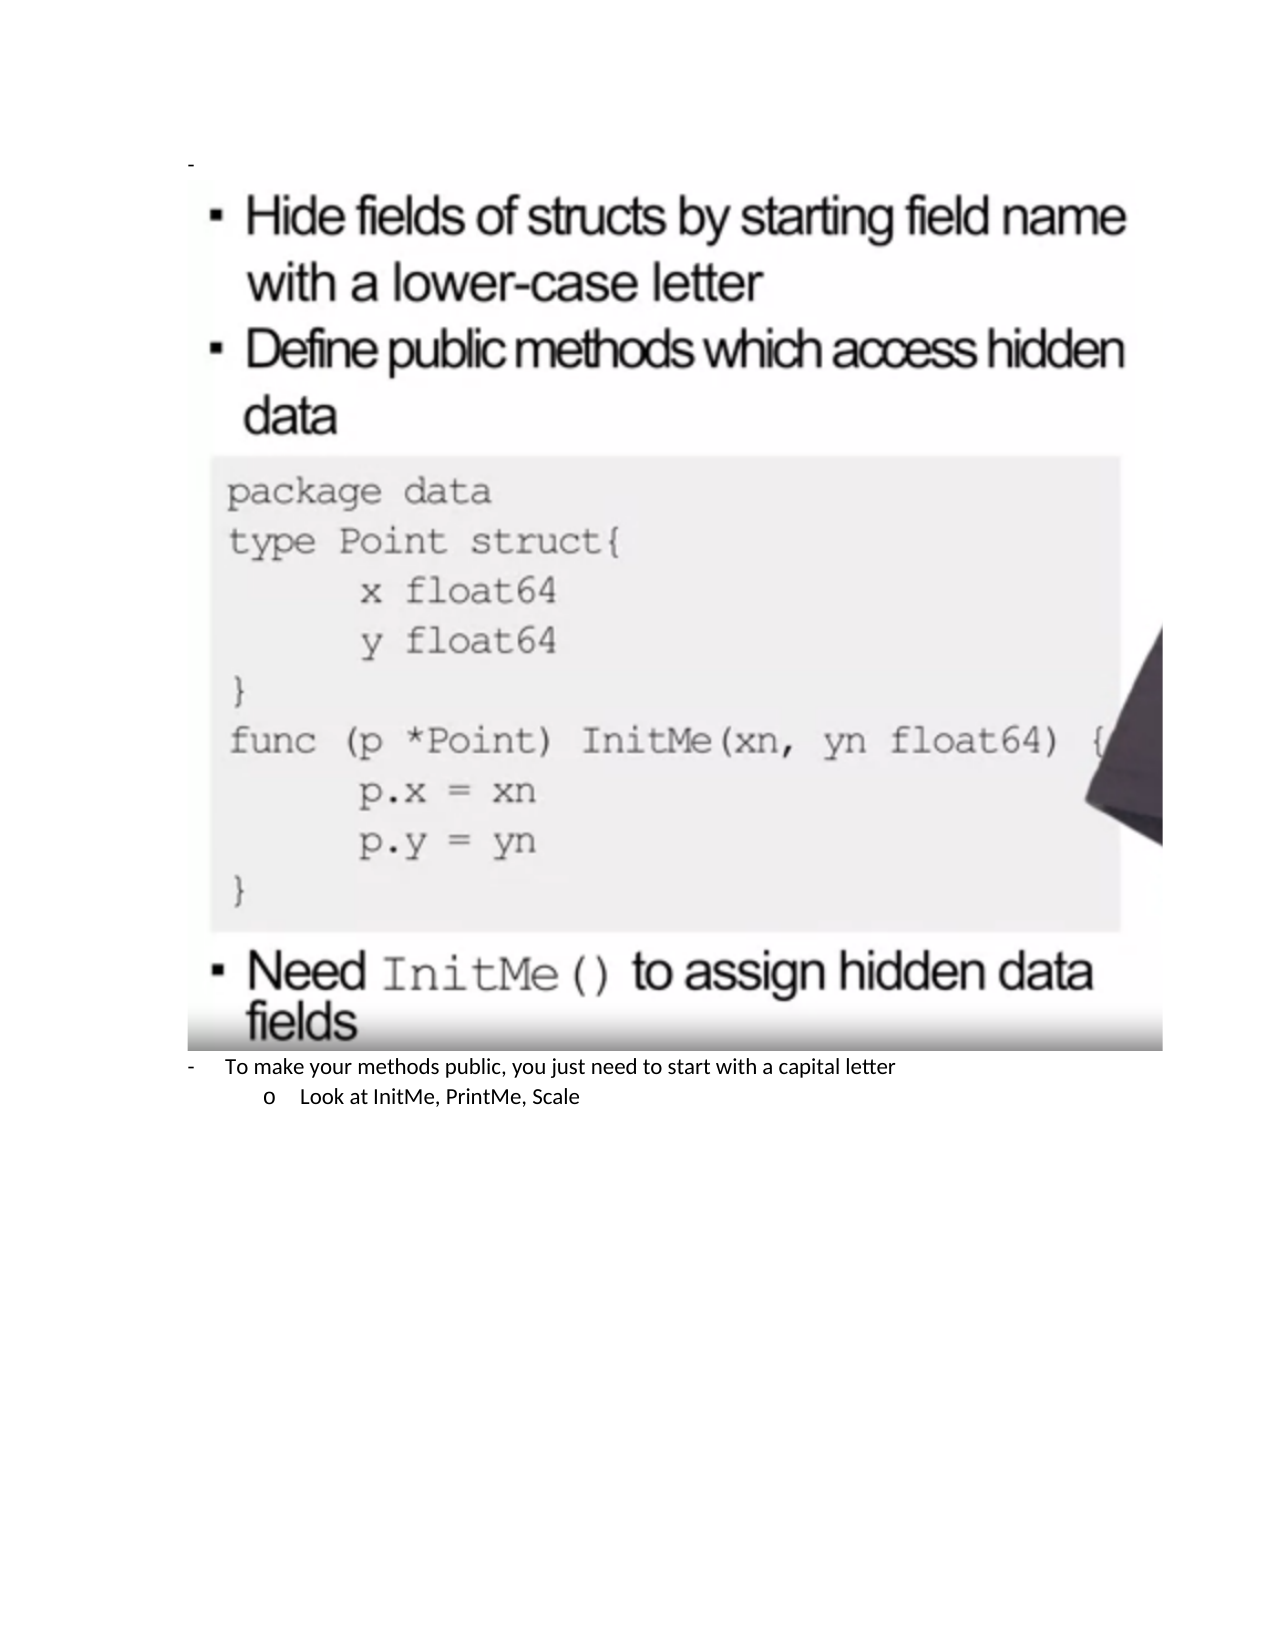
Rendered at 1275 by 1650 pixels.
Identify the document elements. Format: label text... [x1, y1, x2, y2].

list To make your methods public, you just need to start with a capital letter [187, 1052, 1125, 1080]
picture [187, 180, 1163, 1051]
list Look at InitMe, PrintMe, Scale [262, 1082, 1125, 1112]
